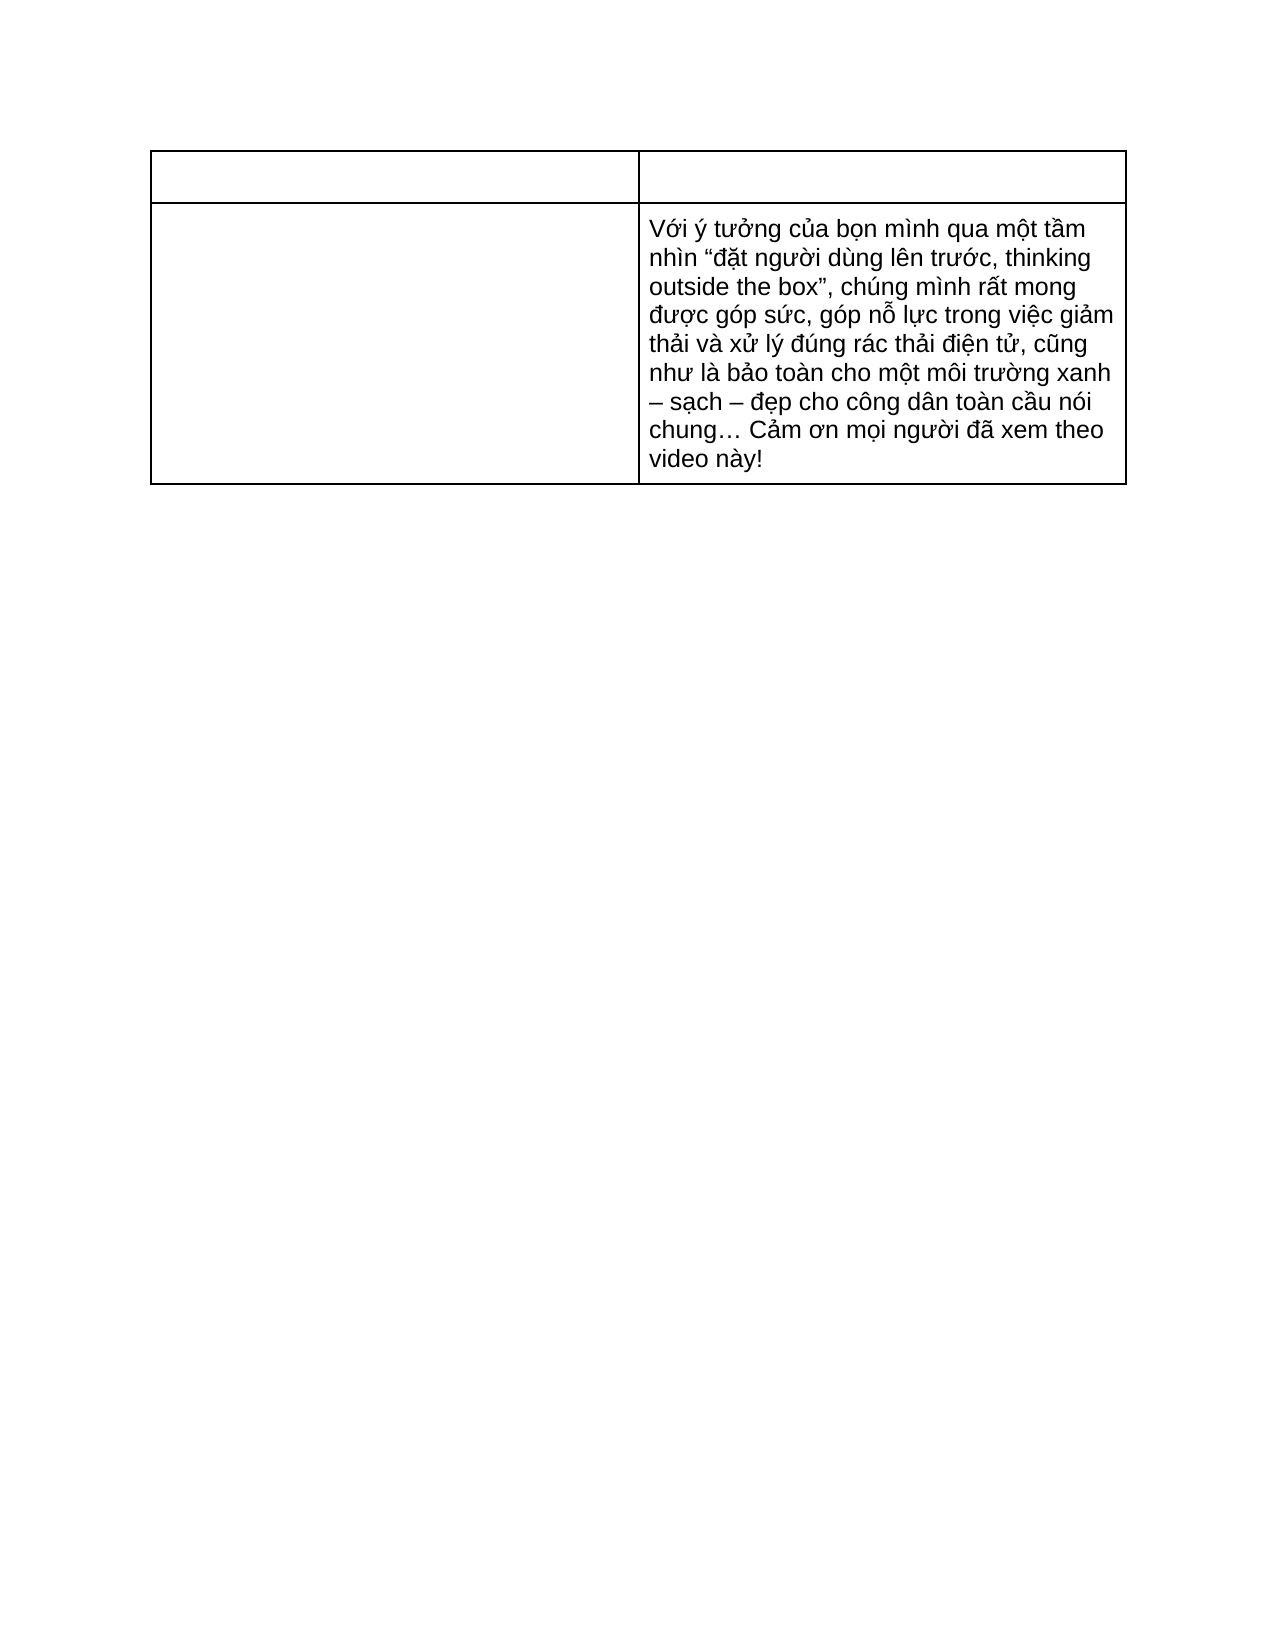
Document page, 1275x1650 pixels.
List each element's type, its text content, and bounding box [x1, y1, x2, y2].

table_cell Với ý tưởng của bọn mình qua một tầm nhìn “đặt người dùng lên trước, thinking outside the box”, chúng mình rất mong được góp sức, góp nỗ lực trong việc giảm thải và xử lý đúng rác thải điện tử, cũng như là bảo toàn cho một môi trường xanh – sạch – đẹp cho công dân toàn cầu nói chung… Cảm ơn mọi người đã xem theo video này! [640, 204, 1125, 483]
table_cell [640, 152, 1125, 202]
table_cell [152, 152, 638, 202]
table_cell [152, 204, 638, 483]
